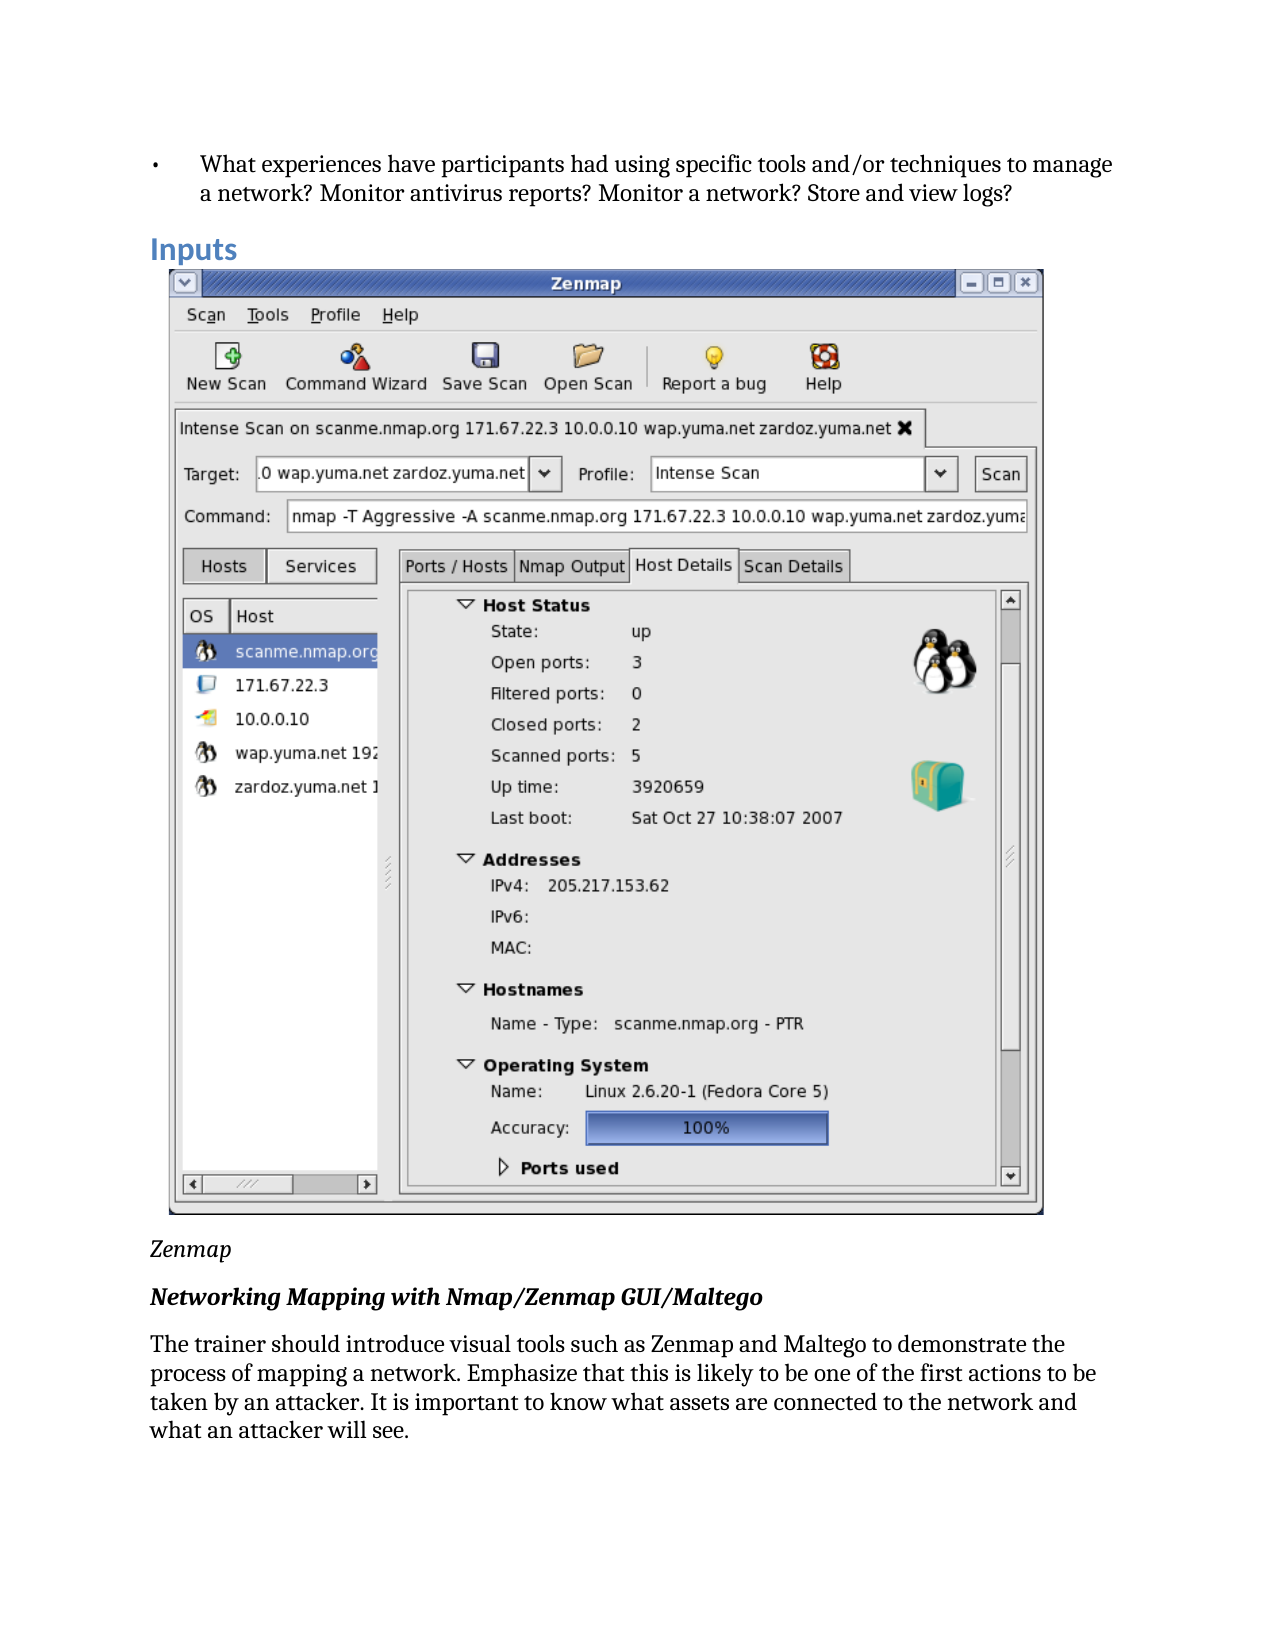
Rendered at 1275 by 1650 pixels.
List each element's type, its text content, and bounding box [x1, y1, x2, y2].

text Networking Mapping with Nmap/Zenmap GUI/Maltego [150, 1283, 1125, 1311]
text Zenmap [150, 1235, 1125, 1264]
subtitle Inputs [150, 228, 1125, 269]
text The trainer should introduce visual tools such as Zenmap and Maltego to demonstrate the process of mapping a network. Emphasize that this is likely to be one of the first actions to be taken by an attacker. It is important to know what assets are connected to the network and what an attacker will see. [150, 1330, 1125, 1445]
list What experiences have participants had using specific tools and/or techniques to manage a network? Monitor antivirus reports? Monitor a network? Store and view logs? [150, 150, 1125, 207]
picture [168, 269, 1044, 1215]
